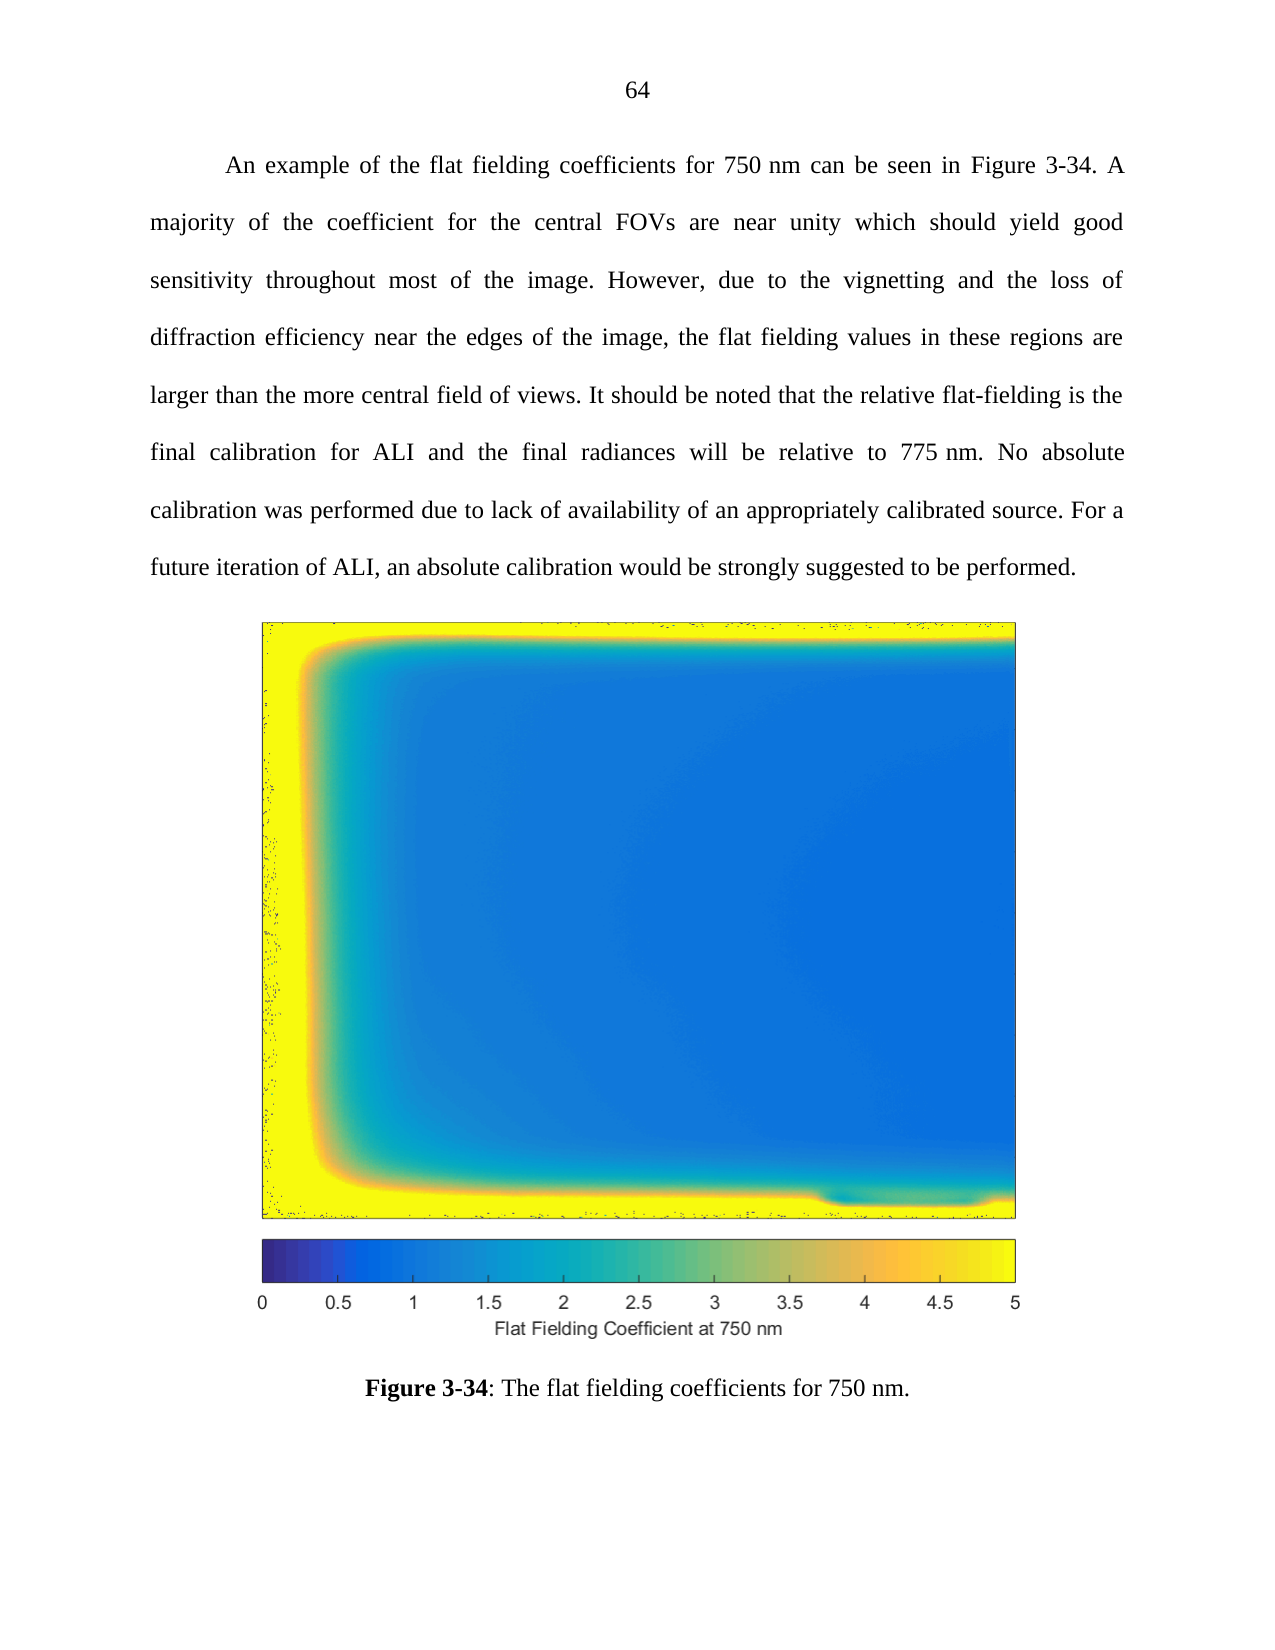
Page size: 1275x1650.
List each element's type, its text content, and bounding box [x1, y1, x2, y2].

text An example of the flat fielding coefficients for 750 nm can be seen in Figure 3-34. A majority of the coefficient for the central FOVs are near unity which should yield good sensitivity throughout most of the image. However, due to the vignetting and the loss of diffraction efficiency near the edges of the image, the flat fielding values in these regions are larger than the more central field of views. It should be noted that the relative flat-fielding is the final calibration for ALI and the final radiances will be relative to 775 nm. No absolute calibration was performed due to lack of availability of an appropriately calibrated source. For a future iteration of ALI, an absolute calibration would be strongly suggested to be performed. [150, 150, 1125, 581]
picture [247, 610, 1028, 1344]
text Figure 3-34: The flat fielding coefficients for 750 nm. [150, 1373, 1125, 1401]
